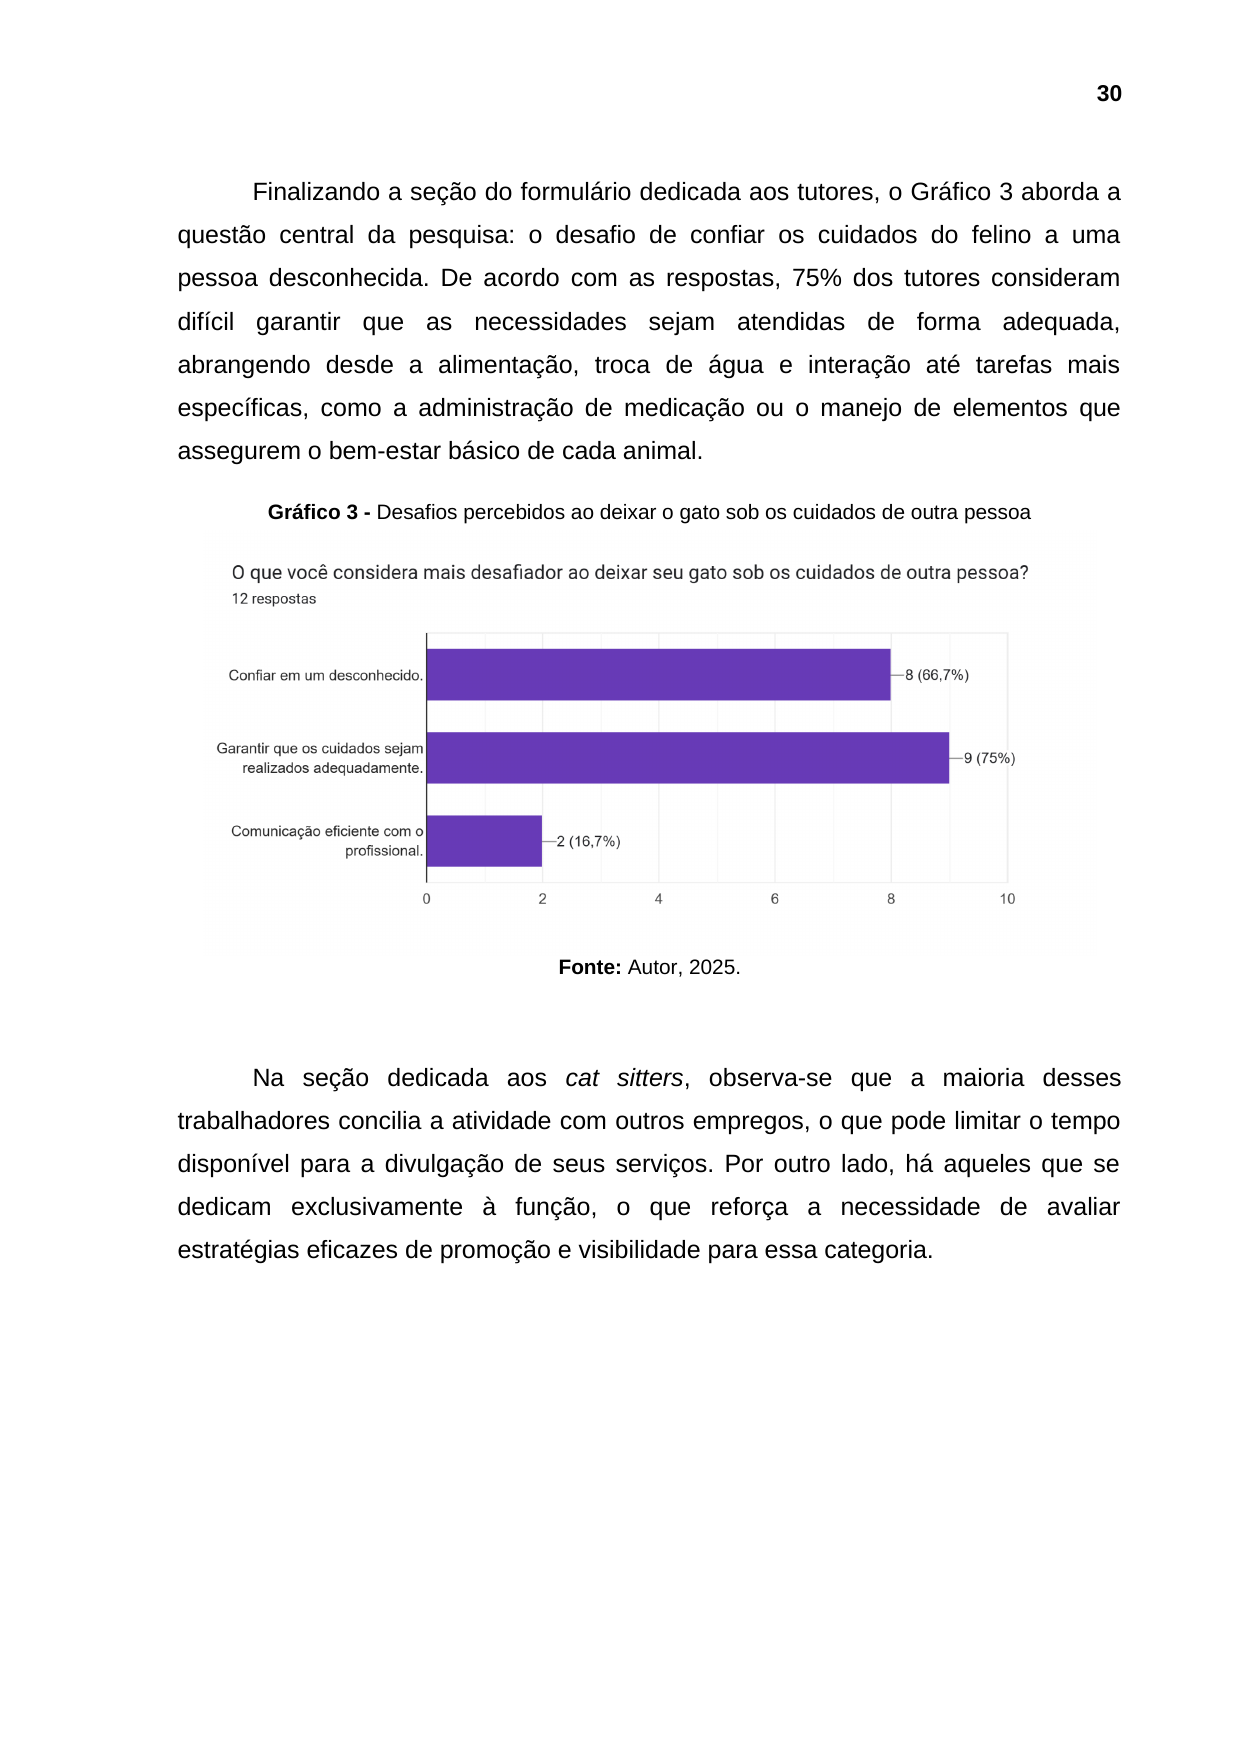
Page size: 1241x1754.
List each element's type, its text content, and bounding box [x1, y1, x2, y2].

subtitle Gráfico 3 - Desafios percebidos ao deixar o gato sob os cuidados de outra pessoa [177, 500, 1122, 524]
picture [202, 530, 1097, 956]
text Finalizando a seção do formulário dedicada aos tutores, o Gráfico 3 aborda a questão central da pesquisa: o desafio de confiar os cuidados do felino a uma pessoa desconhecida. De acordo com as respostas, 75% dos tutores consideram difícil garantir que as necessidades sejam atendidas de forma adequada, abrangendo desde a alimentação, troca de água e interação até tarefas mais específicas, como a administração de medicação ou o manejo de elementos que assegurem o bem-estar básico de cada animal. [177, 177, 1122, 465]
text Na seção dedicada aos cat sitters, observa-se que a maioria desses trabalhadores concilia a atividade com outros empregos, o que pode limitar o tempo disponível para a divulgação de seus serviços. Por outro lado, há aqueles que se dedicam exclusivamente à função, o que reforça a necessidade de avaliar estratégias eficazes de promoção e visibilidade para essa categoria. [177, 1063, 1122, 1264]
